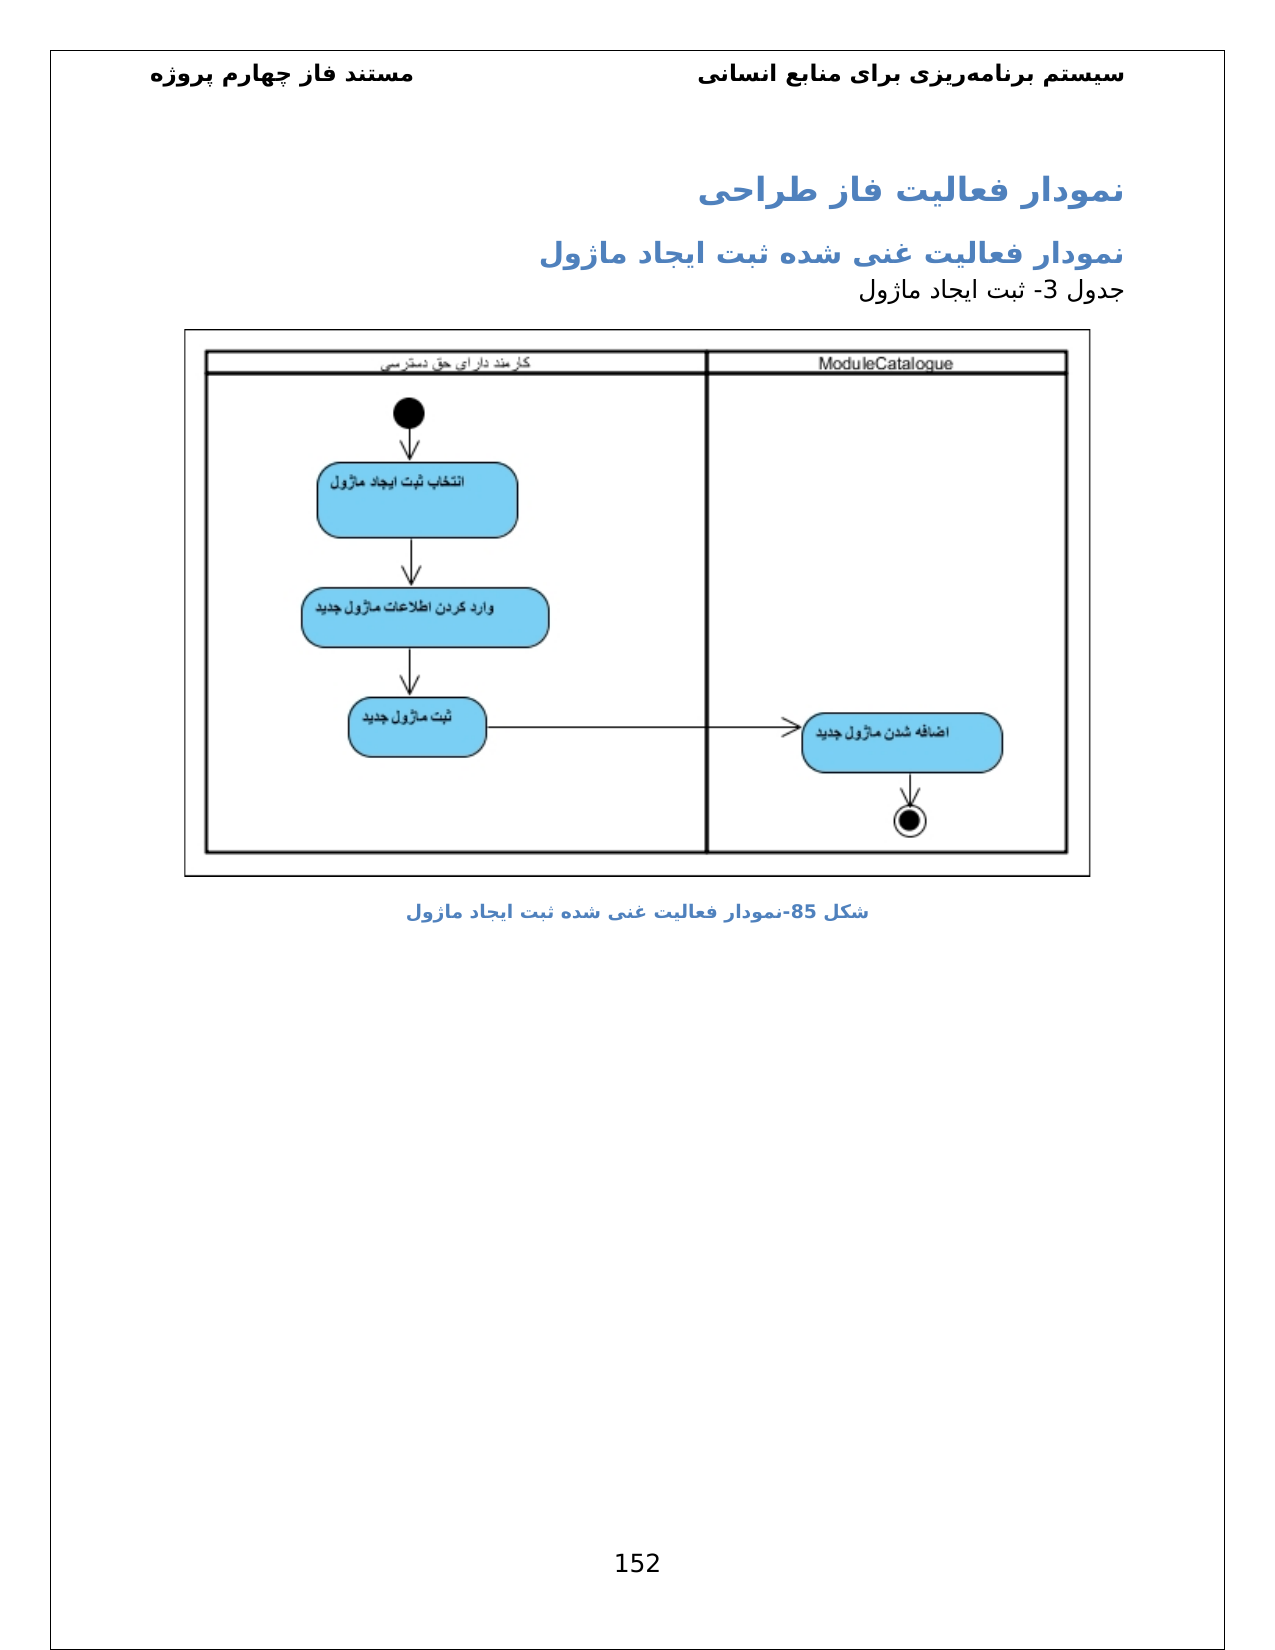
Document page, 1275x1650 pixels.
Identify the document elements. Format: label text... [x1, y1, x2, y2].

picture [184, 329, 1091, 877]
text شکل 85-نمودار فعالیت غنی شده ثبت ایجاد ماژول [150, 901, 1125, 923]
subtitle نمودار فعالیت فاز طراحی [150, 171, 1125, 210]
subtitle نمودار فعالیت غنی شده ثبت ایجاد ماژول [150, 236, 1125, 270]
text جدول 3- ثبت ایجاد ماژول [150, 275, 1125, 304]
